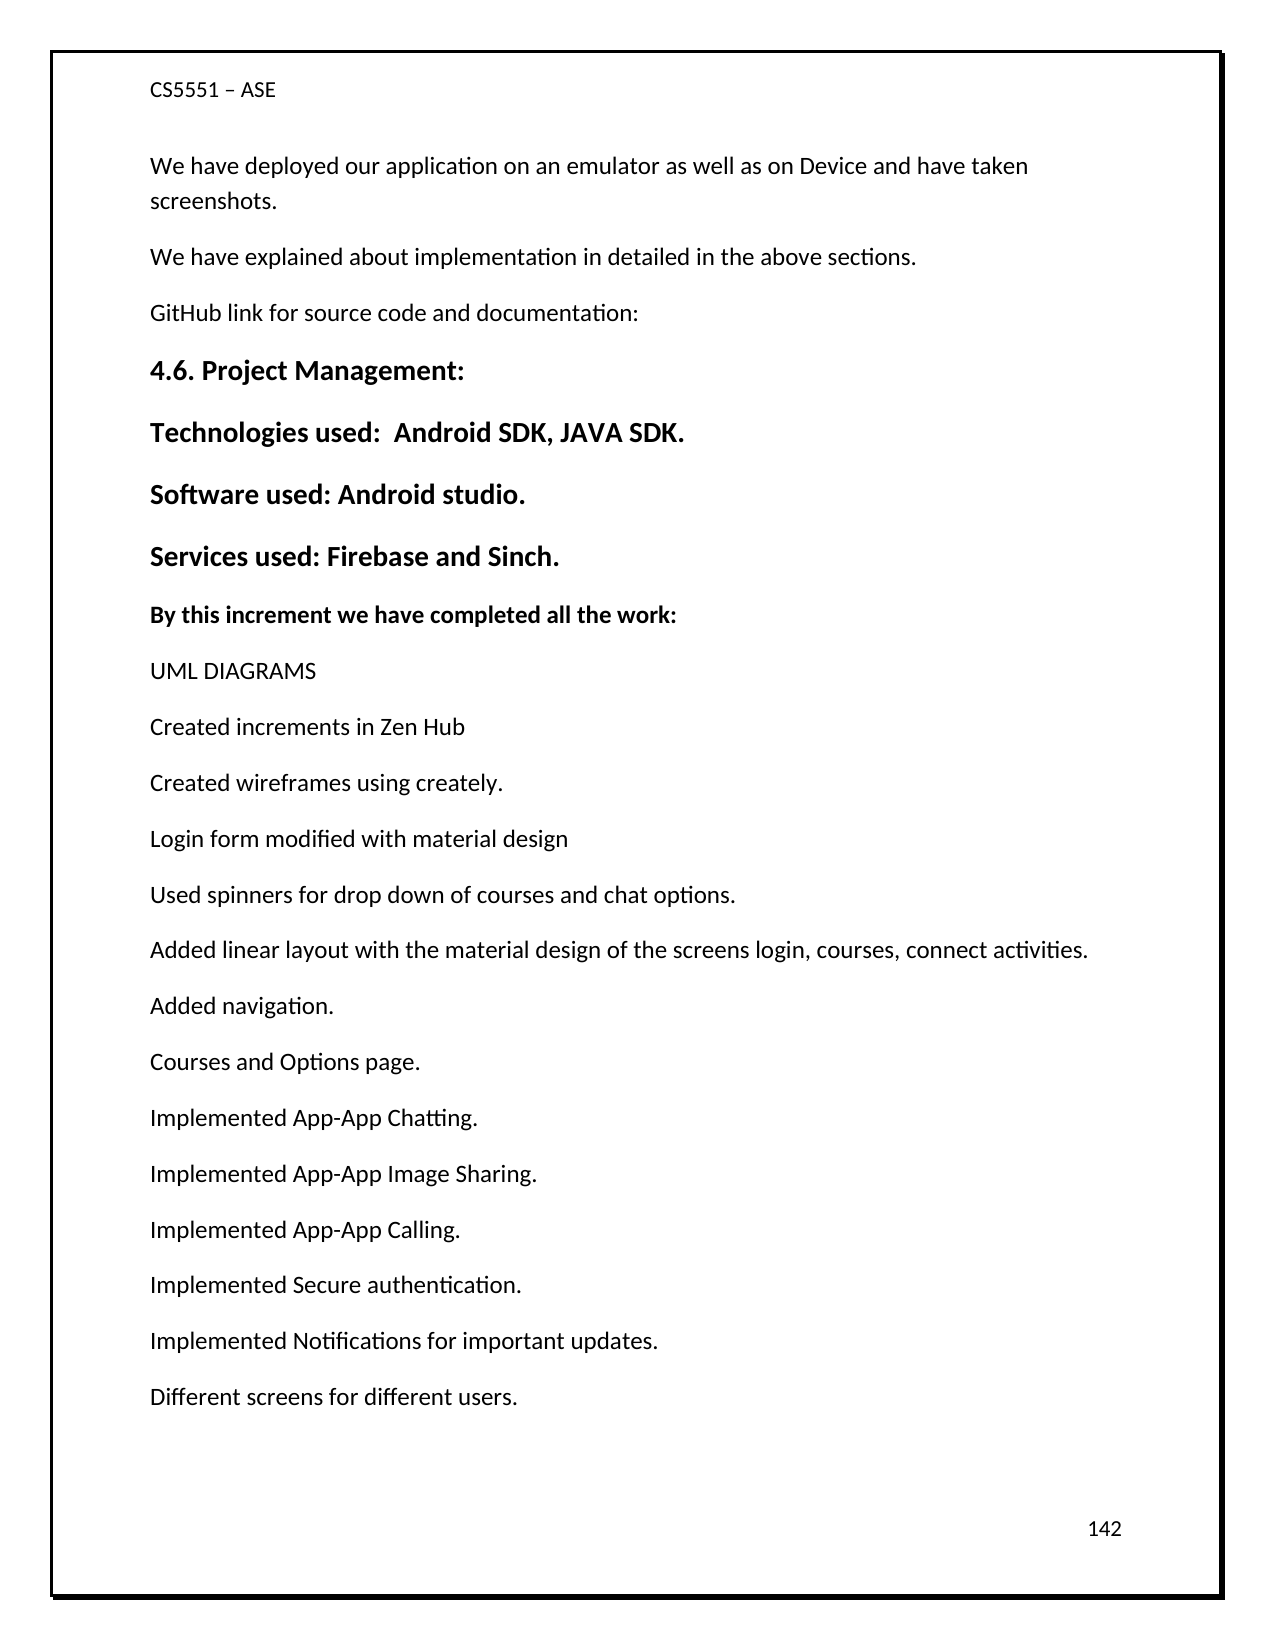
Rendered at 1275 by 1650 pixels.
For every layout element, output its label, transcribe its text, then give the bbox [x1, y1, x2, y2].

text GitHub link for source code and documentation: [150, 297, 1122, 327]
text Created increments in Zen Hub [150, 711, 1122, 742]
text Implemented App-App Image Sharing. [150, 1158, 1122, 1188]
text Software used: Android studio. [150, 476, 1122, 512]
text We have deployed our application on an emulator as well as on Device and have taken screenshots. [150, 150, 1122, 216]
text Used spinners for drop down of courses and chat options. [150, 879, 1122, 909]
text We have explained about implementation in detailed in the above sections. [150, 241, 1122, 271]
text Different screens for different users. [150, 1381, 1122, 1412]
text Implemented Secure authentication. [150, 1269, 1122, 1300]
text Added navigation. [150, 990, 1122, 1021]
text Services used: Firebase and Sinch. [150, 538, 1122, 573]
text Created wireframes using creately. [150, 767, 1122, 798]
text Implemented Notifications for important updates. [150, 1325, 1122, 1356]
text Login form modified with material design [150, 823, 1122, 853]
text Courses and Options page. [150, 1046, 1122, 1077]
text By this increment we have completed all the work: [150, 599, 1122, 630]
text Implemented App-App Calling. [150, 1214, 1122, 1244]
text Technologies used: Android SDK, JAVA SDK. [150, 414, 1122, 450]
text 4.6. Project Management: [150, 352, 1122, 388]
text UML DIAGRAMS [150, 655, 1122, 686]
text Implemented App-App Chatting. [150, 1102, 1122, 1133]
text Added linear layout with the material design of the screens login, courses, connect activities. [150, 934, 1122, 965]
